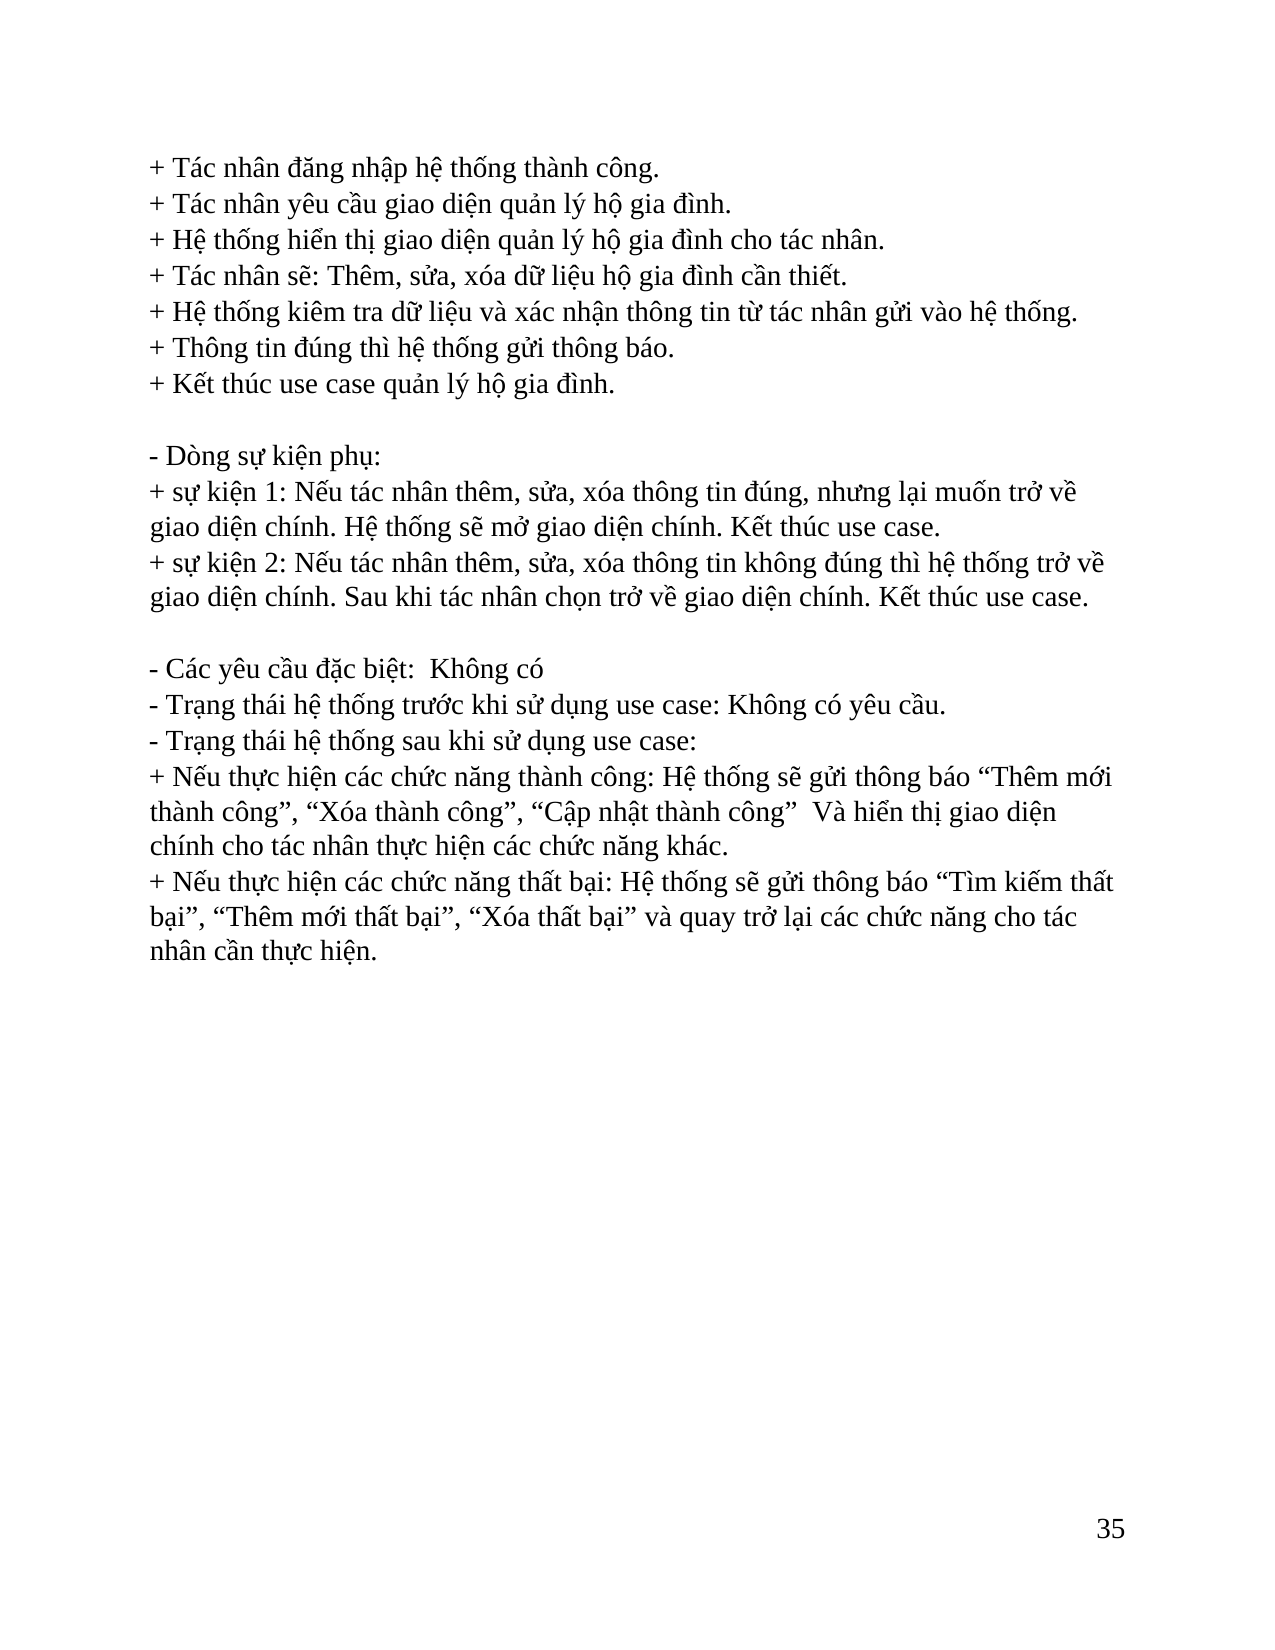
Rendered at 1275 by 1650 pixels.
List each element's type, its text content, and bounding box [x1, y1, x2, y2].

text + Nếu thực hiện các chức năng thành công: Hệ thống sẽ gửi thông báo “Thêm mới thành công”, “Xóa thành công”, “Cập nhật thành công” Và hiển thị giao diện chính cho tác nhân thực hiện các chức năng khác. [148, 759, 1125, 862]
text - Các yêu cầu đặc biệt: Không có [148, 651, 1125, 685]
text + Tác nhân yêu cầu giao diện quản lý hộ gia đình. [148, 186, 1125, 219]
text + Tác nhân đăng nhập hệ thống thành công. [148, 150, 1125, 183]
text + Thông tin đúng thì hệ thống gửi thông báo. [148, 330, 1125, 364]
text + Hệ thống hiển thị giao diện quản lý hộ gia đình cho tác nhân. [148, 222, 1125, 256]
text + sự kiện 1: Nếu tác nhân thêm, sửa, xóa thông tin đúng, nhưng lại muốn trở về giao diện chính. Hệ thống sẽ mở giao diện chính. Kết thúc use case. [148, 474, 1125, 542]
text + Hệ thống kiêm tra dữ liệu và xác nhận thông tin từ tác nhân gửi vào hệ thống. [148, 294, 1125, 328]
text - Trạng thái hệ thống sau khi sử dụng use case: [148, 723, 1125, 757]
text + Kết thúc use case quản lý hộ gia đình. [148, 366, 1125, 400]
text + Tác nhân sẽ: Thêm, sửa, xóa dữ liệu hộ gia đình cần thiết. [148, 258, 1125, 292]
text - Trạng thái hệ thống trước khi sử dụng use case: Không có yêu cầu. [148, 687, 1125, 721]
text + Nếu thực hiện các chức năng thất bại: Hệ thống sẽ gửi thông báo “Tìm kiếm thất bại”, “Thêm mới thất bại”, “Xóa thất bại” và quay trở lại các chức năng cho tác nhân cần thực hiện. [148, 864, 1125, 967]
text - Dòng sự kiện phụ: [148, 438, 1125, 472]
text + sự kiện 2: Nếu tác nhân thêm, sửa, xóa thông tin không đúng thì hệ thống trở về giao diện chính. Sau khi tác nhân chọn trở về giao diện chính. Kết thúc use case. [148, 545, 1125, 613]
